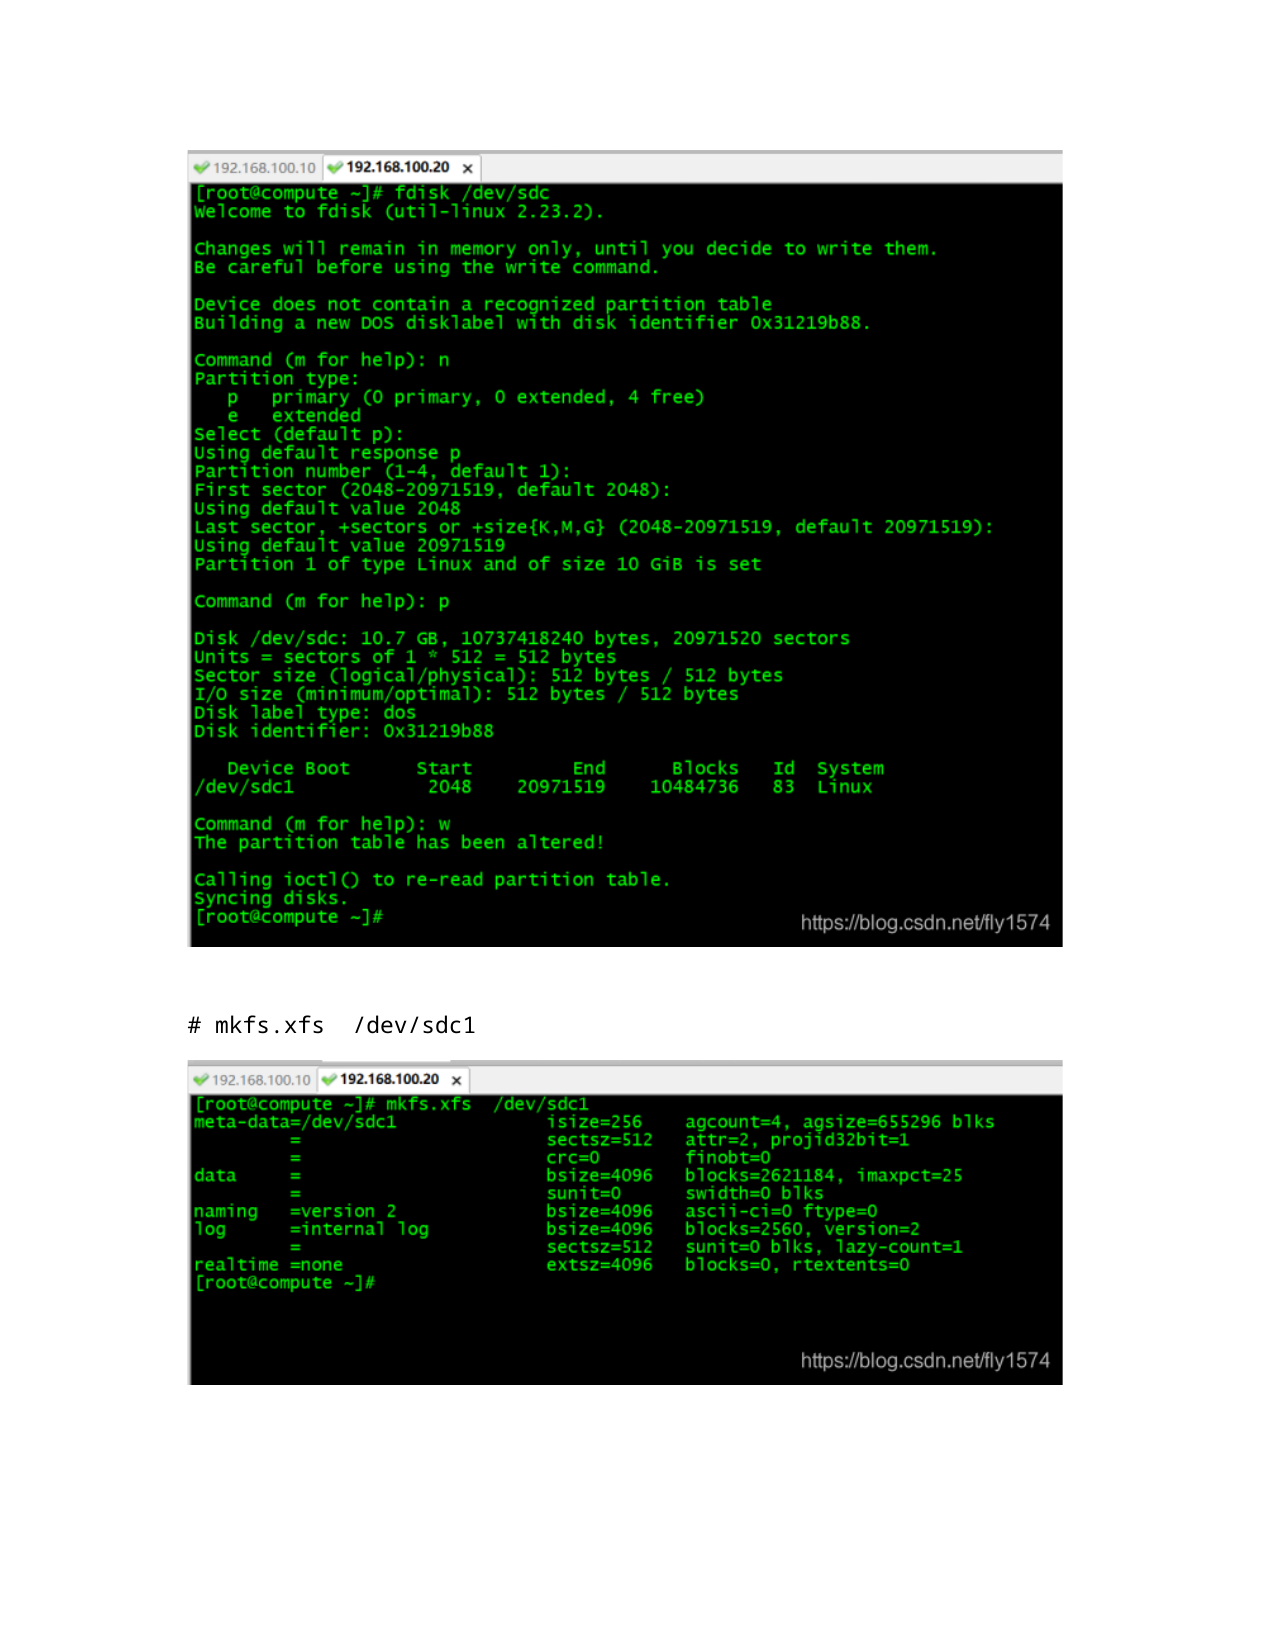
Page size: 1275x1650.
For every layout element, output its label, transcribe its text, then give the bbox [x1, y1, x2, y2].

picture [187, 150, 1063, 947]
text # mkfs.xfs /dev/sdc1 [187, 1009, 1087, 1040]
picture [187, 1060, 1063, 1385]
